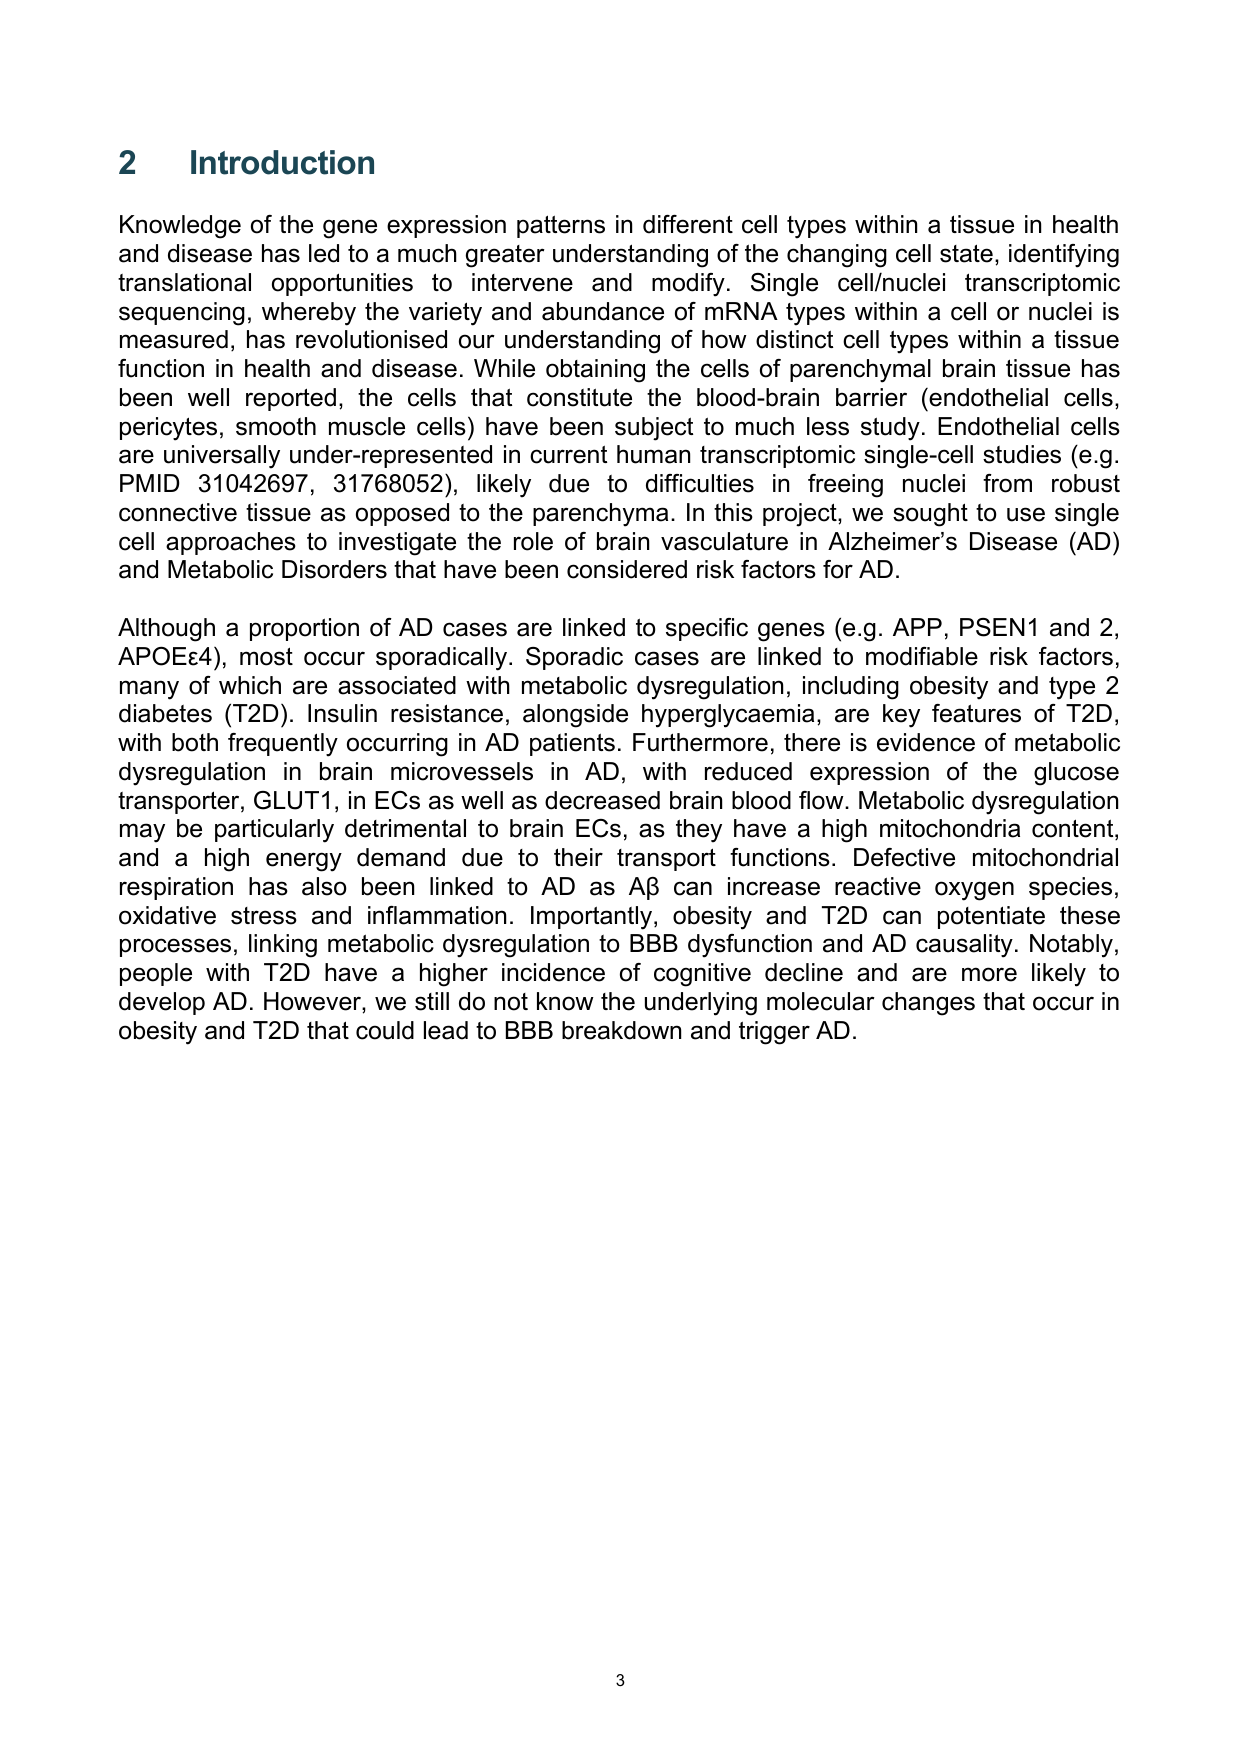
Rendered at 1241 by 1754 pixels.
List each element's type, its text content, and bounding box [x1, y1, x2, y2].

text Although a proportion of AD cases are linked to specific genes (e.g. APP, PSEN1 and 2, APOEε4), most occur sporadically. Sporadic cases are linked to modifiable risk factors, many of which are associated with metabolic dysregulation, including obesity and type 2 diabetes (T2D). Insulin resistance, alongside hyperglycaemia, are key features of T2D, with both frequently occurring in AD patients. Furthermore, there is evidence of metabolic dysregulation in brain microvessels in AD, with reduced expression of the glucose transporter, GLUT1, in ECs as well as decreased brain blood flow. Metabolic dysregulation may be particularly detrimental to brain ECs, as they have a high mitochondria content, and a high energy demand due to their transport functions. Defective mitochondrial respiration has also been linked to AD as Aβ can increase reactive oxygen species, oxidative stress and inflammation. Importantly, obesity and T2D can potentiate these processes, linking metabolic dysregulation to BBB dysfunction and AD causality. Notably, people with T2D have a higher incidence of cognitive decline and are more likely to develop AD. However, we still do not know the underlying molecular changes that occur in obesity and T2D that could lead to BBB breakdown and trigger AD. [118, 613, 1122, 1044]
text Knowledge of the gene expression patterns in different cell types within a tissue in health and disease has led to a much greater understanding of the changing cell state, identifying translational opportunities to intervene and modify. Single cell/nuclei transcriptomic sequencing, whereby the variety and abundance of mRNA types within a cell or nuclei is measured, has revolutionised our understanding of how distinct cell types within a tissue function in health and disease. While obtaining the cells of parenchymal brain tissue has been well reported, the cells that constitute the blood-brain barrier (endothelial cells, pericytes, smooth muscle cells) have been subject to much less study. Endothelial cells are universally under-represented in current human transcriptomic single-cell studies (e.g. PMID 31042697, 31768052), likely due to difficulties in freeing nuclei from robust connective tissue as opposed to the parenchyma. In this project, we sought to use single cell approaches to investigate the role of brain vasculature in Alzheimer’s Disease (AD) and Metabolic Disorders that have been considered risk factors for AD. [118, 210, 1122, 584]
subtitle Introduction [118, 143, 1122, 182]
